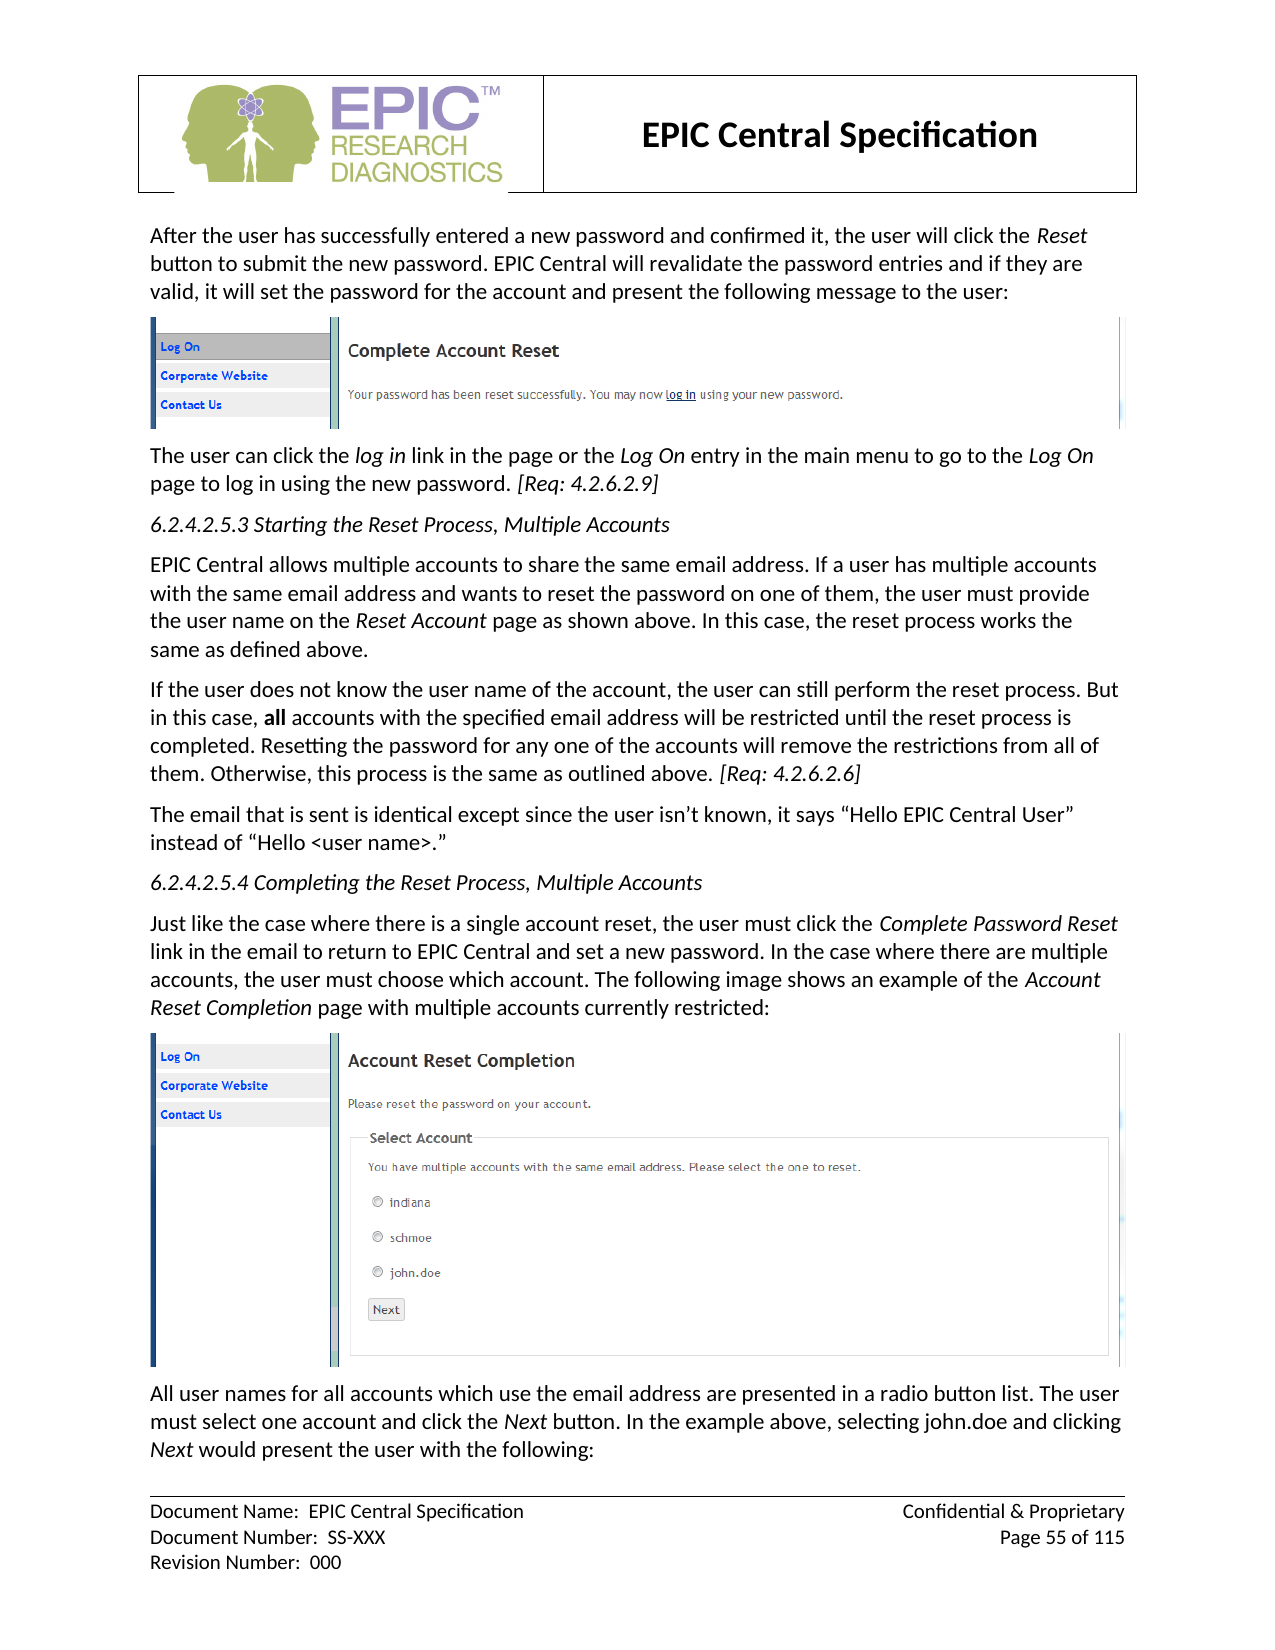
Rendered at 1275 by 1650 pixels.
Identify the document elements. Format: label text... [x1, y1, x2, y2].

picture [150, 1033, 1125, 1367]
text If the user does not know the user name of the account, the user can still perform the reset process. But in this case, all accounts with the specified email address will be restricted until the reset process is completed. Resetting the password for any one of the accounts will remove the restrictions from all of them. Otherwise, this process is the same as outlined above. [Req: 4.2.6.2.6] [150, 675, 1125, 787]
subtitle Completing the Reset Process, Multiple Accounts [150, 868, 1125, 896]
picture [174, 76, 509, 193]
text The email that is sent is identical except since the user isn’t known, it says “Hello EPIC Central User” instead of “Hello <user name>.” [150, 800, 1125, 856]
picture [150, 317, 1125, 429]
text After the user has successfully entered a new password and confirmed it, the user will click the Reset button to submit the new password. EPIC Central will revalidate the password entries and if they are valid, it will set the password for the account and present the following message to the user: [150, 221, 1125, 305]
subtitle Starting the Reset Process, Multiple Accounts [150, 510, 1125, 538]
text Just like the case where there is a single account reset, the user must click the Complete Password Reset link in the email to return to EPIC Central and set a new password. In the case where there are multiple accounts, the user must choose which account. The following image shows an example of the Account Reset Completion page with multiple accounts currently restricted: [150, 909, 1125, 1021]
text All user names for all accounts which use the email address are presented in a radio button list. The user must select one account and click the Next button. In the example above, selecting john.doe and clicking Next would present the user with the following: [150, 1379, 1125, 1463]
text EPIC Central allows multiple accounts to share the same email address. If a user has multiple accounts with the same email address and wants to reset the password on one of them, the user must provide the user name on the Reset Account page as shown above. In this case, the reset process works the same as defined above. [150, 551, 1125, 663]
text The user can click the log in link in the page or the Log On entry in the main menu to go to the Log On page to log in using the new password. [Req: 4.2.6.2.9] [150, 442, 1125, 498]
